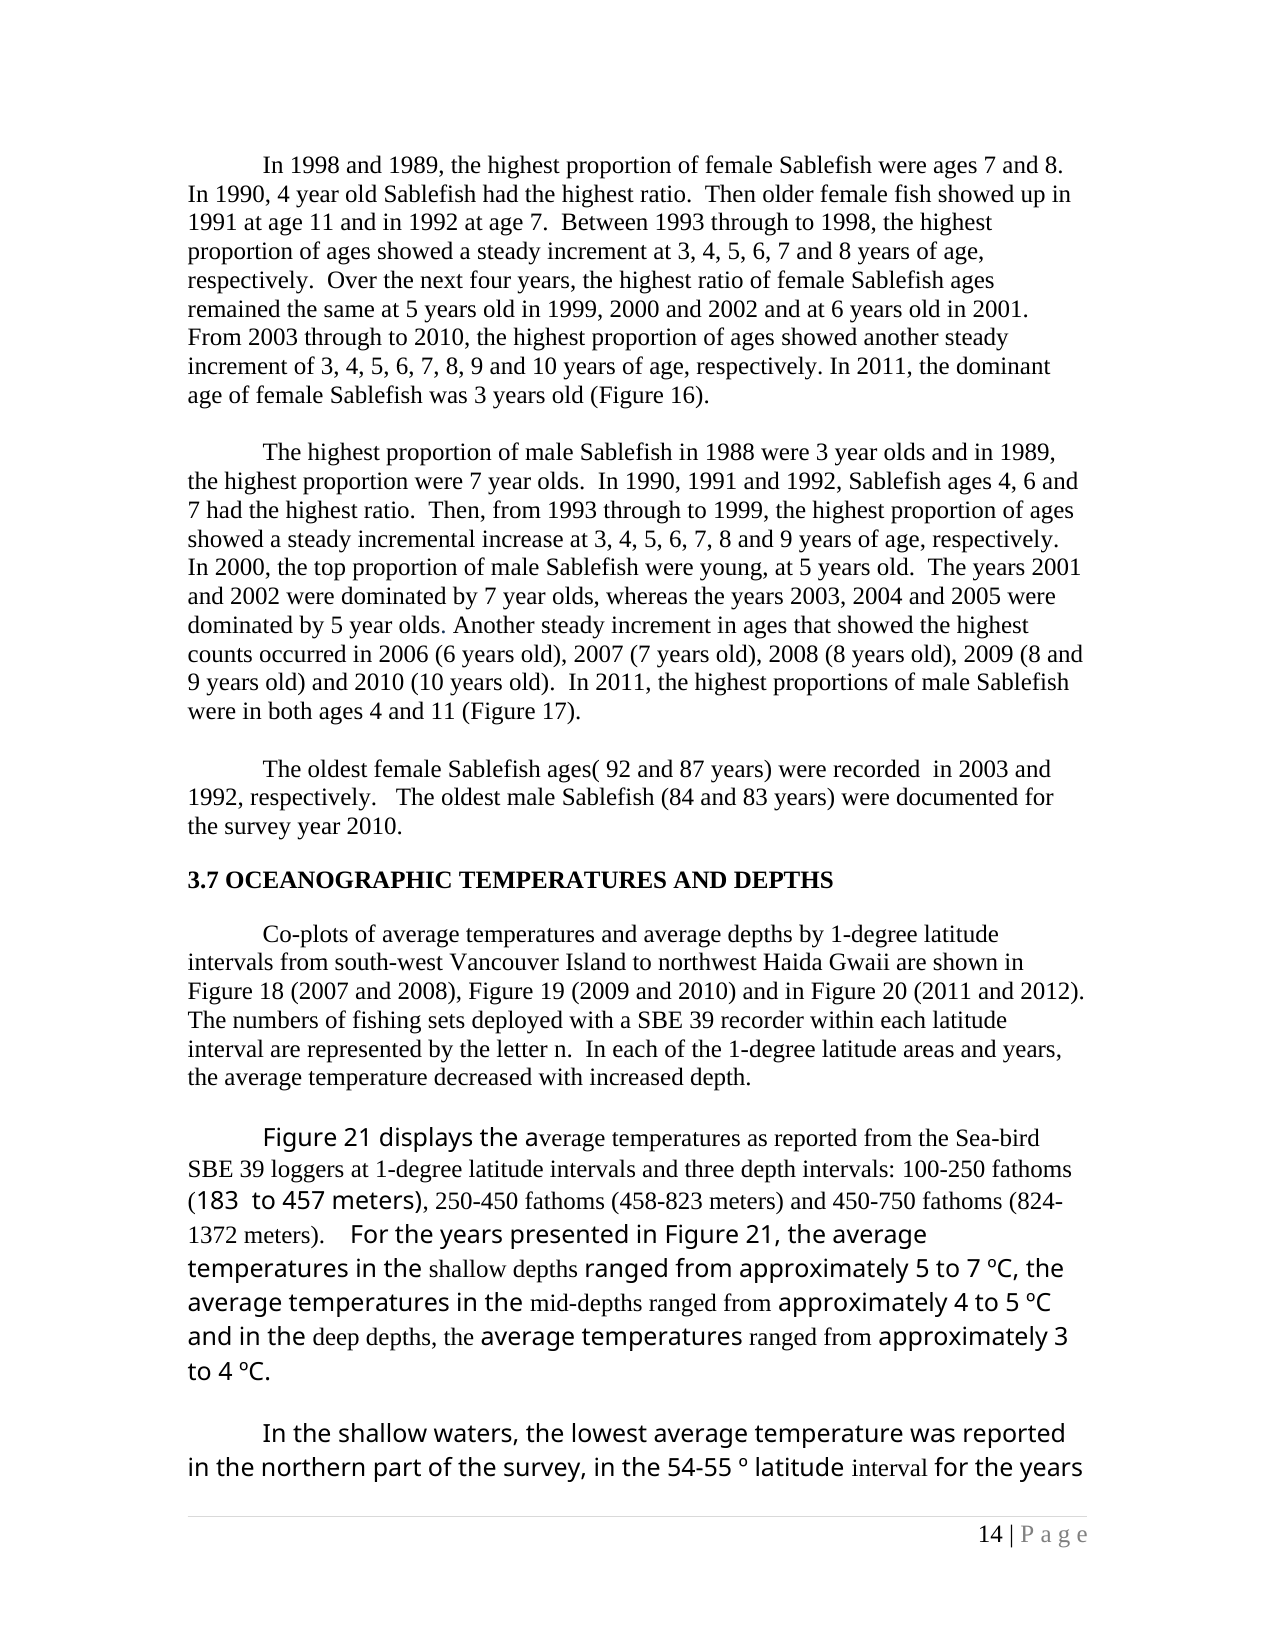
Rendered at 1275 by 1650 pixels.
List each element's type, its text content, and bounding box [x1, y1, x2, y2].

text The oldest female Sablefish ages( 92 and 87 years) were recorded in 2003 and 1992, respectively. The oldest male Sablefish (84 and 83 years) were documented for the survey year 2010. [187, 754, 1087, 840]
subtitle OCEANOGRAPHIC TEMPERATURES AND DEPTHS [187, 865, 1087, 894]
text The highest proportion of male Sablefish in 1988 were 3 year olds and in 1989, the highest proportion were 7 year olds. In 1990, 1991 and 1992, Sablefish ages 4, 6 and 7 had the highest ratio. Then, from 1993 through to 1999, the highest proportion of ages showed a steady incremental increase at 3, 4, 5, 6, 7, 8 and 9 years of age, respectively. In 2000, the top proportion of male Sablefish were young, at 5 years old. The years 2001 and 2002 were dominated by 7 year olds, whereas the years 2003, 2004 and 2005 were dominated by 5 year olds. Another steady increment in ages that showed the highest counts occurred in 2006 (6 years old), 2007 (7 years old), 2008 (8 years old), 2009 (8 and 9 years old) and 2010 (10 years old). In 2011, the highest proportions of male Sablefish were in both ages 4 and 11 (Figure 17). [187, 437, 1087, 725]
text Figure 21 displays the average temperatures as reported from the Sea-bird SBE 39 loggers at 1-degree latitude intervals and three depth intervals: 100-250 fathoms (183 to 457 meters), 250-450 fathoms (458-823 meters) and 450-750 fathoms (824-1372 meters). For the years presented in Figure 21, the average temperatures in the shallow depths ranged from approximately 5 to 7 ºC, the average temperatures in the mid-depths ranged from approximately 4 to 5 ºC and in the deep depths, the average temperatures ranged from approximately 3 to 4 ºC. [187, 1120, 1087, 1387]
text In 1998 and 1989, the highest proportion of female Sablefish were ages 7 and 8. In 1990, 4 year old Sablefish had the highest ratio. Then older female fish showed up in 1991 at age 11 and in 1992 at age 7. Between 1993 through to 1998, the highest proportion of ages showed a steady increment at 3, 4, 5, 6, 7 and 8 years of age, respectively. Over the next four years, the highest ratio of female Sablefish ages remained the same at 5 years old in 1999, 2000 and 2002 and at 6 years old in 2001. From 2003 through to 2010, the highest proportion of ages showed another steady increment of 3, 4, 5, 6, 7, 8, 9 and 10 years of age, respectively. In 2011, the dominant age of female Sablefish was 3 years old (Figure 16). [187, 150, 1087, 409]
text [187, 1416, 1087, 1484]
text Co-plots of average temperatures and average depths by 1-degree latitude intervals from south-west Vancouver Island to northwest Haida Gwaii are shown in Figure 18 (2007 and 2008), Figure 19 (2009 and 2010) and in Figure 20 (2011 and 2012). The numbers of fishing sets deployed with a SBE 39 recorder within each latitude interval are represented by the letter n. In each of the 1-degree latitude areas and years, the average temperature decreased with increased depth. [187, 919, 1087, 1091]
